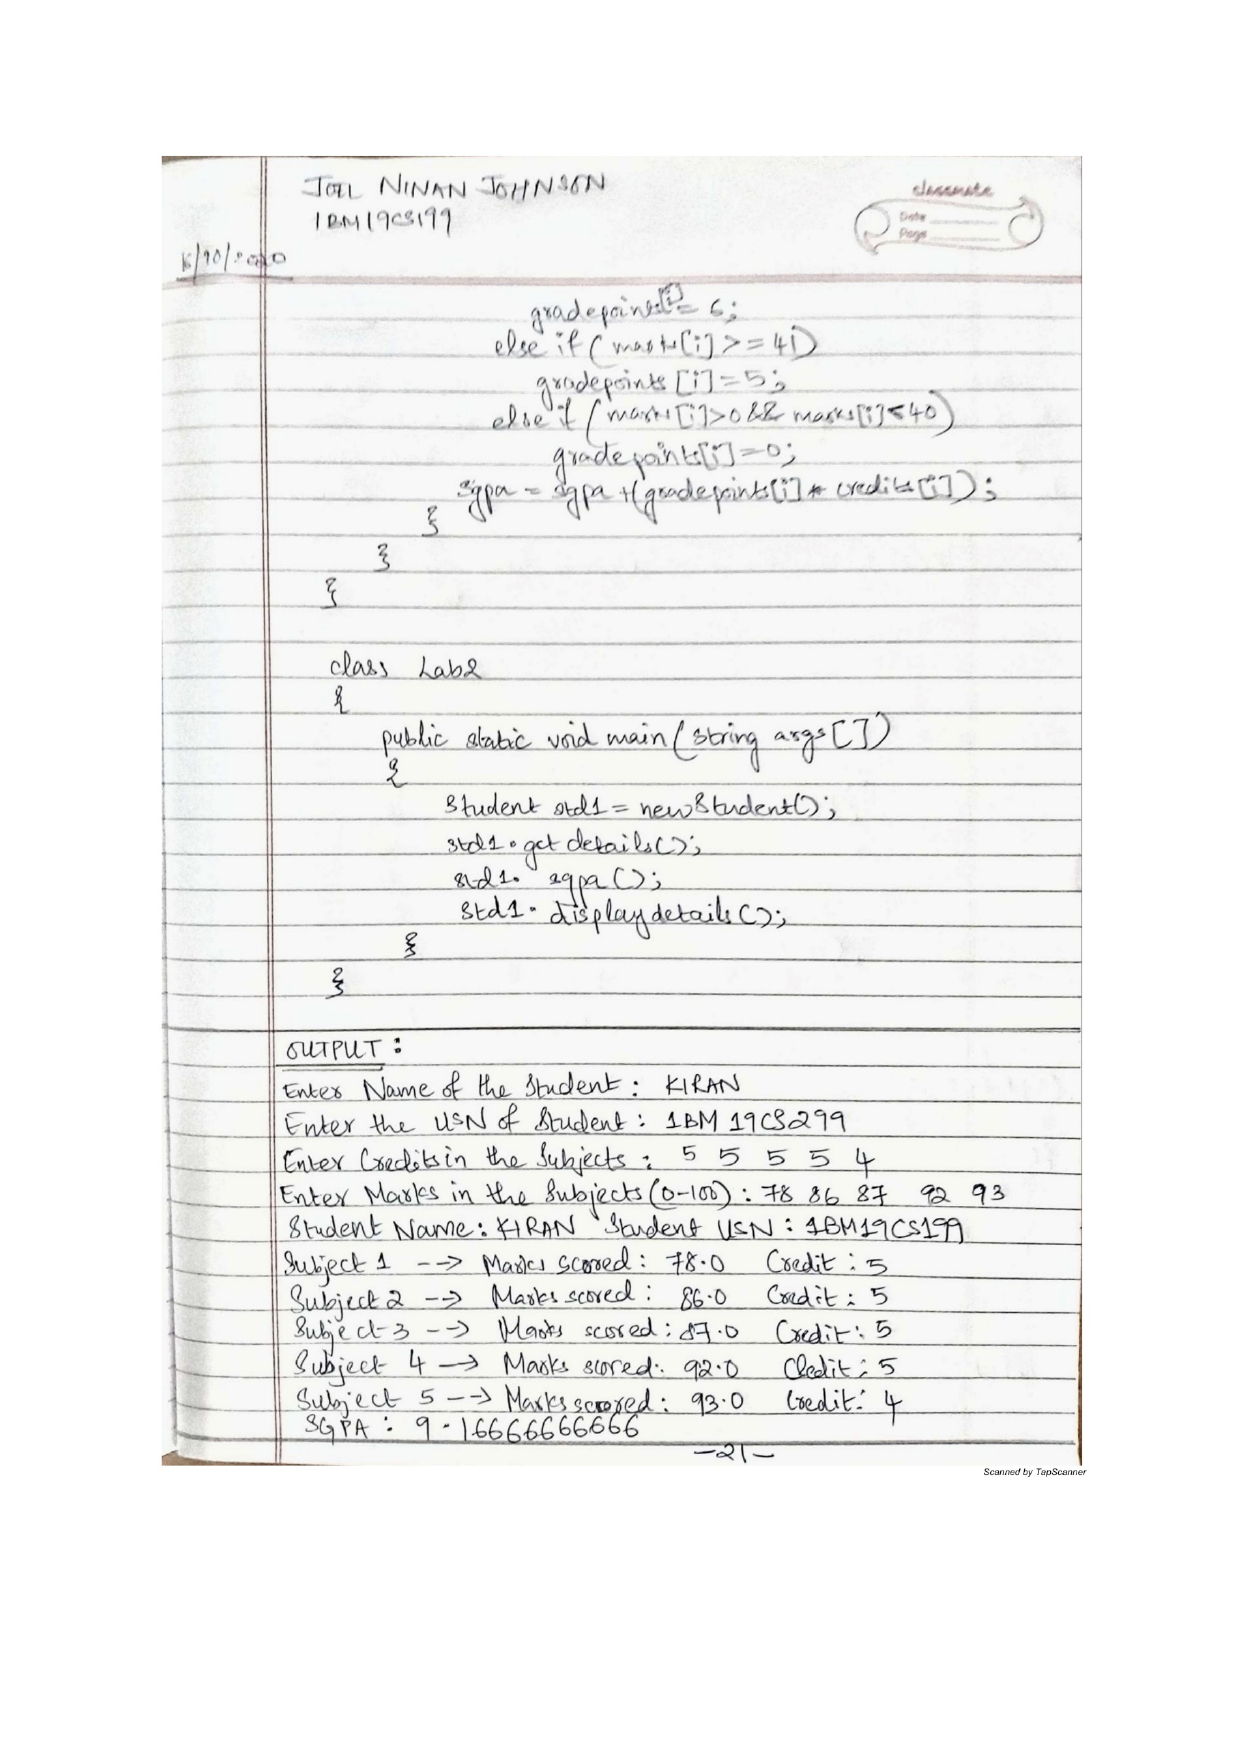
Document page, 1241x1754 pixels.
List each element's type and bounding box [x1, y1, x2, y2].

picture [151, 150, 1092, 1481]
